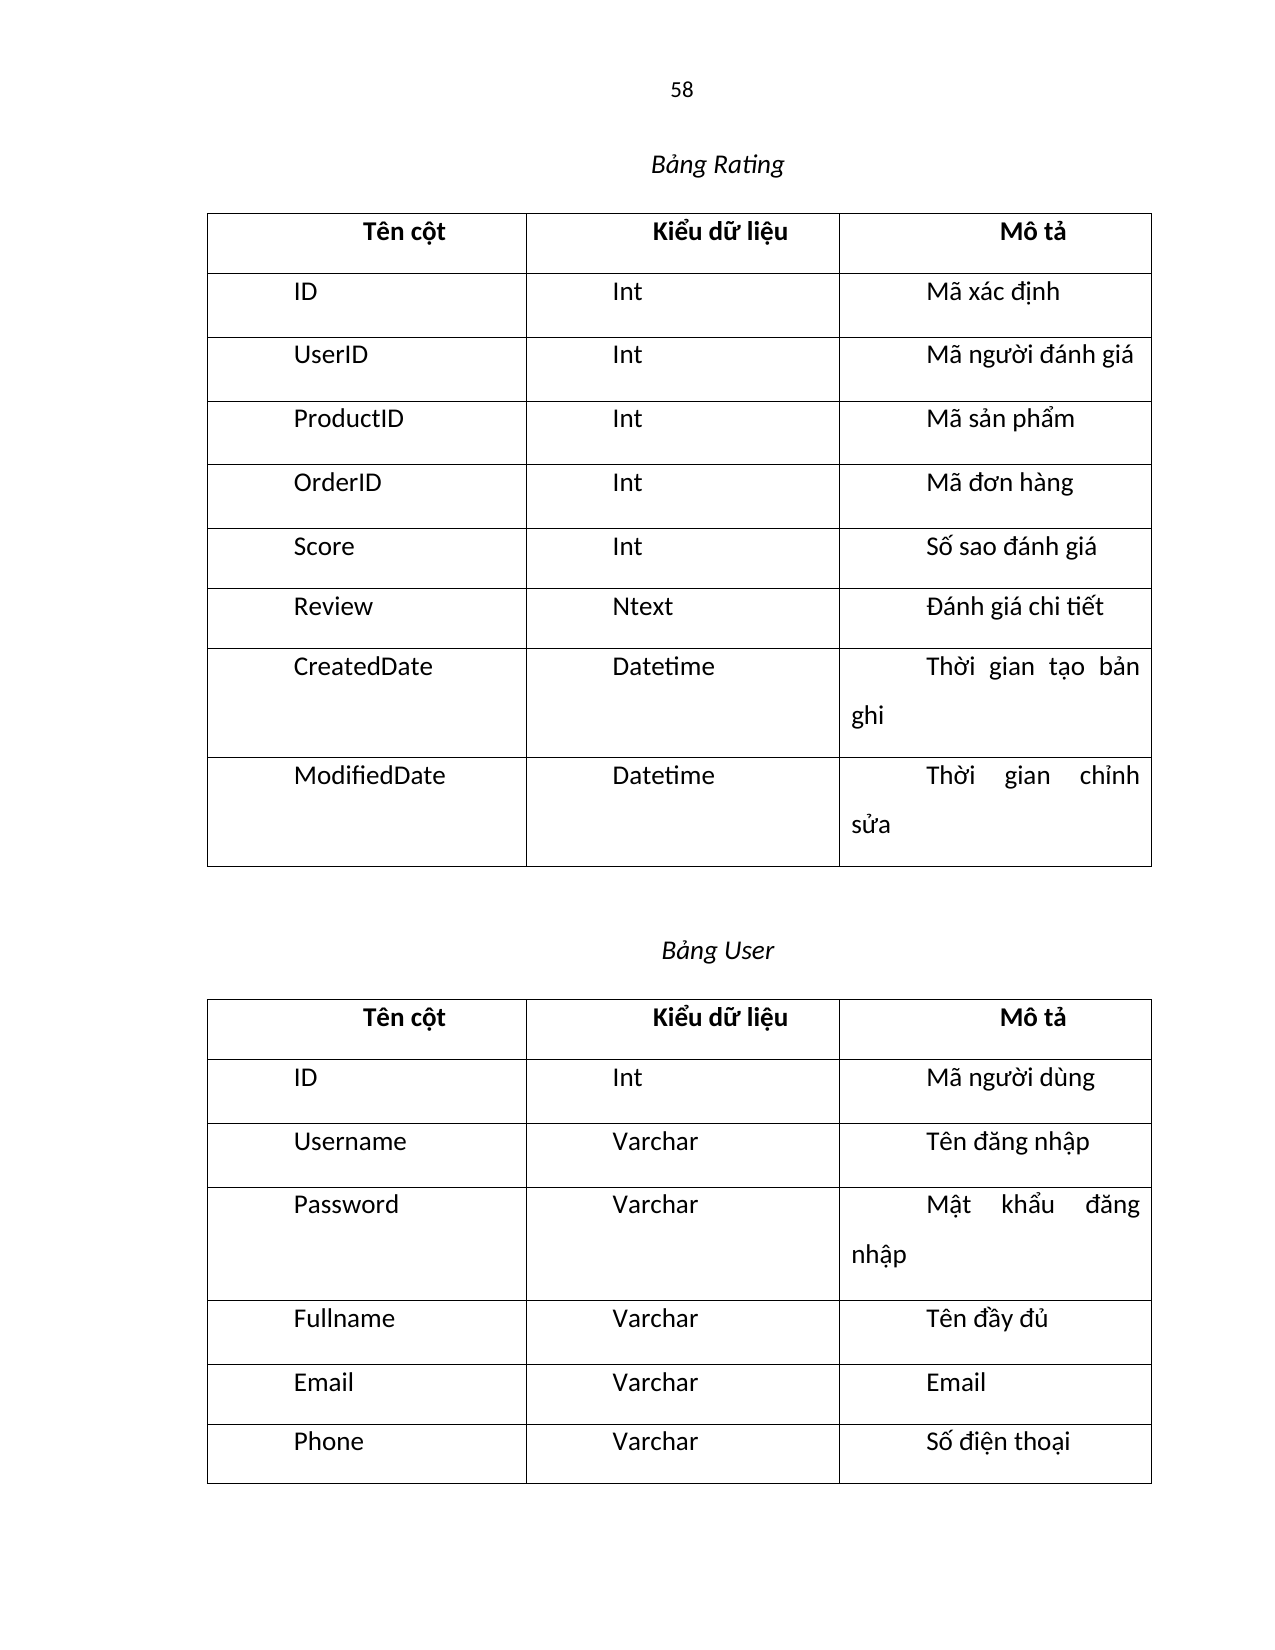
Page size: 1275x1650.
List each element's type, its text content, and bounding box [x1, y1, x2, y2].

table_cell Mã sản phẩm [840, 402, 1151, 464]
table_cell Int [527, 402, 839, 464]
table_cell Tên đăng nhập [840, 1124, 1151, 1187]
table_cell Fullname [208, 1301, 526, 1364]
table_cell Email [840, 1365, 1151, 1423]
table_header Mô tả [840, 1000, 1151, 1059]
table_cell ID [208, 274, 526, 337]
table_cell CreatedDate [208, 649, 526, 757]
table_cell Mã xác định [840, 274, 1151, 337]
table_cell Varchar [527, 1301, 839, 1364]
table_cell OrderID [208, 465, 526, 528]
table_cell Username [208, 1124, 526, 1187]
table_header Kiểu dữ liệu [527, 1000, 839, 1059]
table_cell ModifiedDate [208, 758, 526, 866]
table_cell Thời gian chỉnh sửa [840, 758, 1151, 866]
table_cell Mã đơn hàng [840, 465, 1151, 528]
table_cell Int [527, 1060, 839, 1123]
table_cell Phone [208, 1425, 526, 1483]
table_cell Int [527, 465, 839, 528]
table_cell Datetime [527, 758, 839, 866]
table_cell Mã người đánh giá [840, 338, 1151, 401]
table_cell Int [527, 529, 839, 588]
table_cell Varchar [527, 1365, 839, 1423]
text Bảng User [207, 933, 1156, 966]
table_cell Đánh giá chi tiết [840, 589, 1151, 648]
table_cell Mật khẩu đăng nhập [840, 1188, 1151, 1300]
text Bảng Rating [207, 147, 1156, 180]
table_cell Datetime [527, 649, 839, 757]
table_cell Số sao đánh giá [840, 529, 1151, 588]
table_cell Review [208, 589, 526, 648]
table_header Tên cột [208, 1000, 526, 1059]
table_cell Varchar [527, 1124, 839, 1187]
table_cell Ntext [527, 589, 839, 648]
table_header Kiểu dữ liệu [527, 214, 839, 273]
table_cell Password [208, 1188, 526, 1300]
table_cell ID [208, 1060, 526, 1123]
table_cell ProductID [208, 402, 526, 464]
table_cell Int [527, 338, 839, 401]
table_cell Email [208, 1365, 526, 1423]
table_cell Số điện thoại [840, 1425, 1151, 1483]
table_header Tên cột [208, 214, 526, 273]
table_cell UserID [208, 338, 526, 401]
table_cell Varchar [527, 1188, 839, 1300]
table_cell Int [527, 274, 839, 337]
table_cell Thời gian tạo bản ghi [840, 649, 1151, 757]
table_cell Mã người dùng [840, 1060, 1151, 1123]
table_cell Varchar [527, 1425, 839, 1483]
table_cell Score [208, 529, 526, 588]
table_header Mô tả [840, 214, 1151, 273]
table_cell Tên đầy đủ [840, 1301, 1151, 1364]
